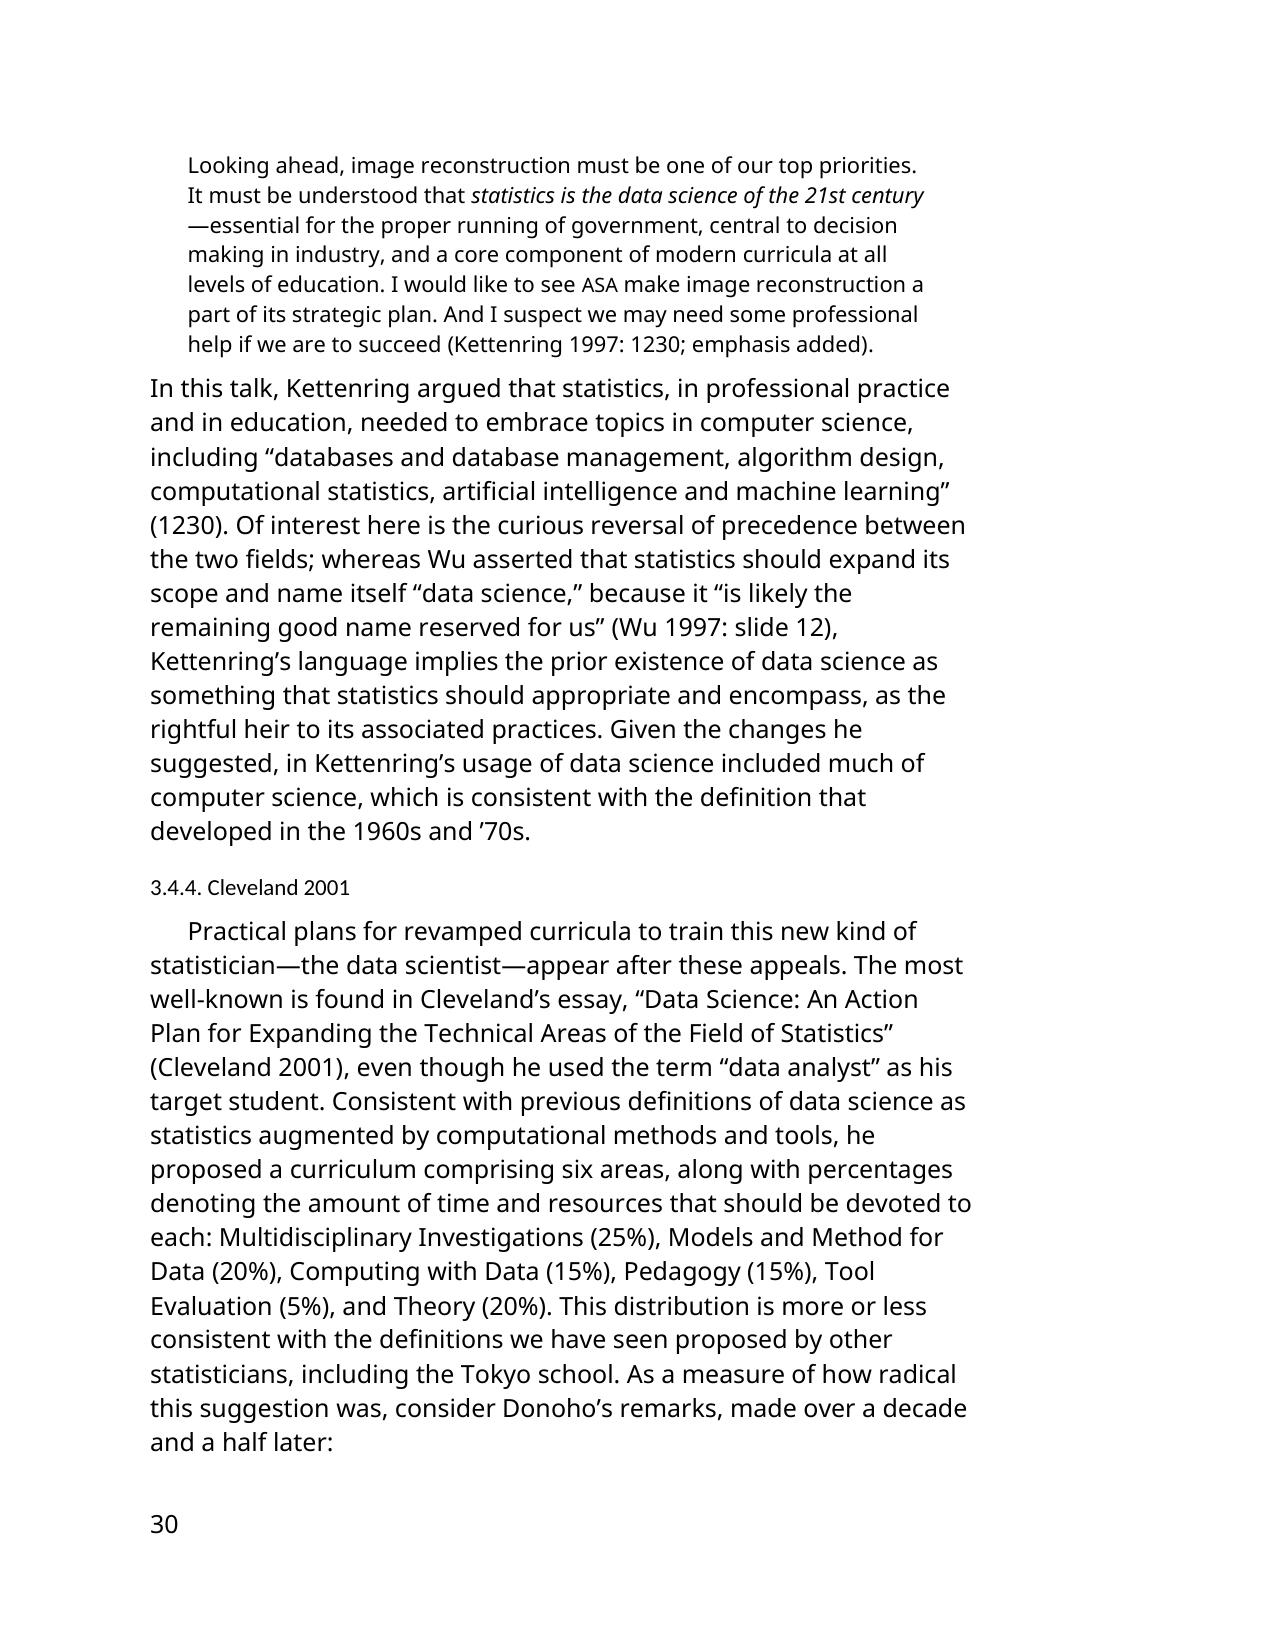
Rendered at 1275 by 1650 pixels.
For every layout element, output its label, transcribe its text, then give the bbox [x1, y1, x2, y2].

text In this talk, Kettenring argued that statistics, in professional practice and in education, needed to embrace topics in computer science, including “databases and database management, algorithm design, computational statistics, artificial intelligence and machine learning” (1230). Of interest here is the curious reversal of precedence between the two fields; whereas Wu asserted that statistics should expand its scope and name itself “data science,” because it “is likely the remaining good name reserved for us” (Wu 1997: slide 12), Kettenring’s language implies the prior existence of data science as something that statistics should appropriate and encompass, as the rightful heir to its associated practices. Given the changes he suggested, in Kettenring’s usage of data science included much of computer science, which is consistent with the definition that developed in the 1960s and ’70s. [150, 371, 975, 848]
text Looking ahead, image reconstruction must be one of our top priorities. It must be understood that statistics is the data science of the 21st century—essential for the proper running of government, central to decision making in industry, and a core component of modern curricula at all levels of education. I would like to see ASA make image reconstruction a part of its strategic plan. And I suspect we may need some professional help if we are to succeed (Kettenring 1997: 1230; emphasis added). [187, 150, 937, 358]
subtitle Cleveland 2001 [150, 873, 975, 901]
text Practical plans for revamped curricula to train this new kind of statistician—the data scientist—appear after these appeals. The most well-known is found in Cleveland’s essay, “Data Science: An Action Plan for Expanding the Technical Areas of the Field of Statistics” (Cleveland 2001), even though he used the term “data analyst” as his target student. Consistent with previous definitions of data science as statistics augmented by computational methods and tools, he proposed a curriculum comprising six areas, along with percentages denoting the amount of time and resources that should be devoted to each: Multidisciplinary Investigations (25%), Models and Method for Data (20%), Computing with Data (15%), Pedagogy (15%), Tool Evaluation (5%), and Theory (20%). This distribution is more or less consistent with the definitions we have seen proposed by other statisticians, including the Tokyo school. As a measure of how radical this suggestion was, consider Donoho’s remarks, made over a decade and a half later: [150, 913, 975, 1458]
